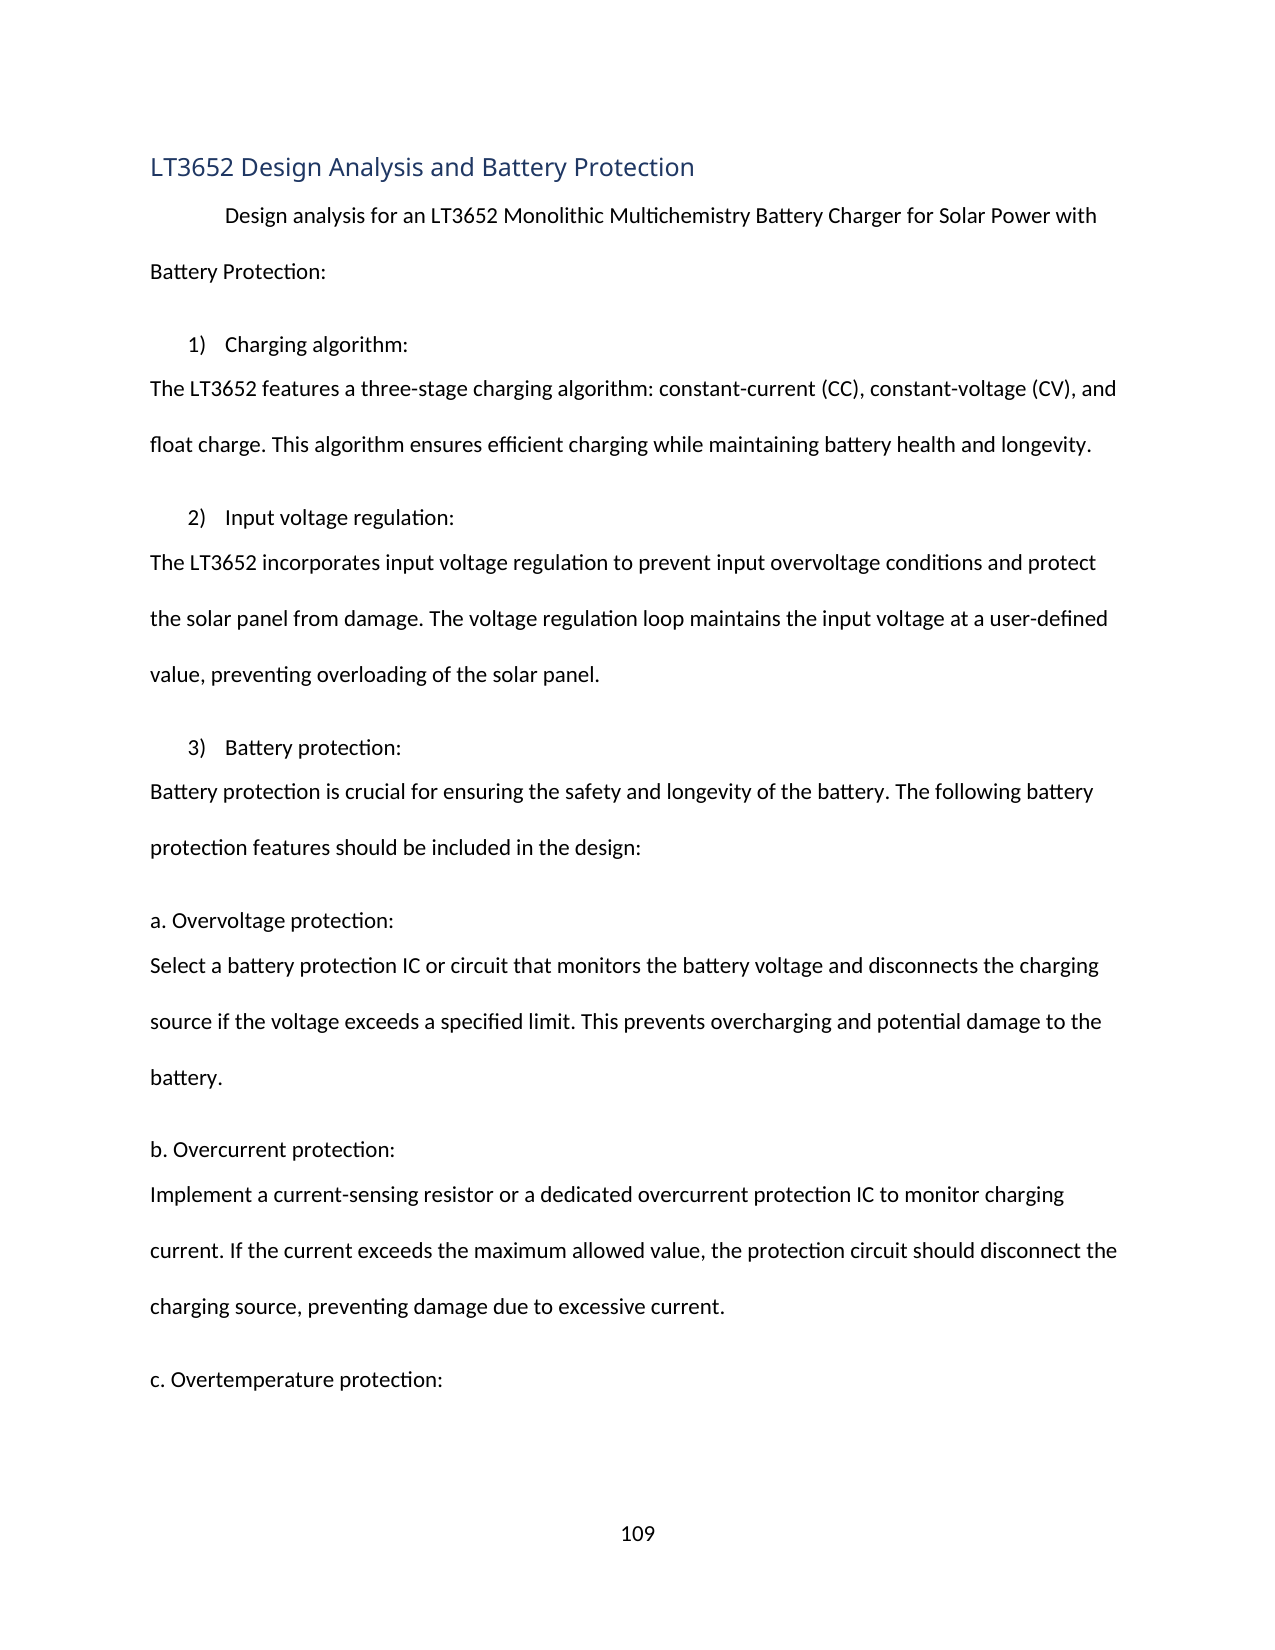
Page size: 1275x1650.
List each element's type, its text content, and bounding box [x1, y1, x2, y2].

text The LT3652 features a three-stage charging algorithm: constant-current (CC), constant-voltage (CV), and float charge. This algorithm ensures efficient charging while maintaining battery health and longevity. [150, 374, 1125, 458]
list Charging algorithm: [187, 330, 1125, 358]
list Battery protection: [187, 733, 1125, 761]
text The LT3652 incorporates input voltage regulation to prevent input overvoltage conditions and protect the solar panel from damage. The voltage regulation loop maintains the input voltage at a user-defined value, preventing overloading of the solar panel. [150, 548, 1125, 688]
text a. Overvoltage protection: [150, 906, 1125, 934]
text Battery protection is crucial for ensuring the safety and longevity of the battery. The following battery protection features should be included in the design: [150, 777, 1125, 861]
text Select a battery protection IC or circuit that monitors the battery voltage and disconnects the charging source if the voltage exceeds a specified limit. This prevents overcharging and potential damage to the battery. [150, 951, 1125, 1091]
text c. Overtemperature protection: [150, 1365, 1125, 1393]
list Input voltage regulation: [187, 503, 1125, 531]
text Implement a current-sensing resistor or a dedicated overcurrent protection IC to monitor charging current. If the current exceeds the maximum allowed value, the protection circuit should disconnect the charging source, preventing damage due to excessive current. [150, 1180, 1125, 1320]
subtitle LT3652 Design Analysis and Battery Protection [150, 150, 1125, 184]
text Design analysis for an LT3652 Monolithic Multichemistry Battery Charger for Solar Power with Battery Protection: [150, 201, 1125, 285]
text b. Overcurrent protection: [150, 1136, 1125, 1164]
